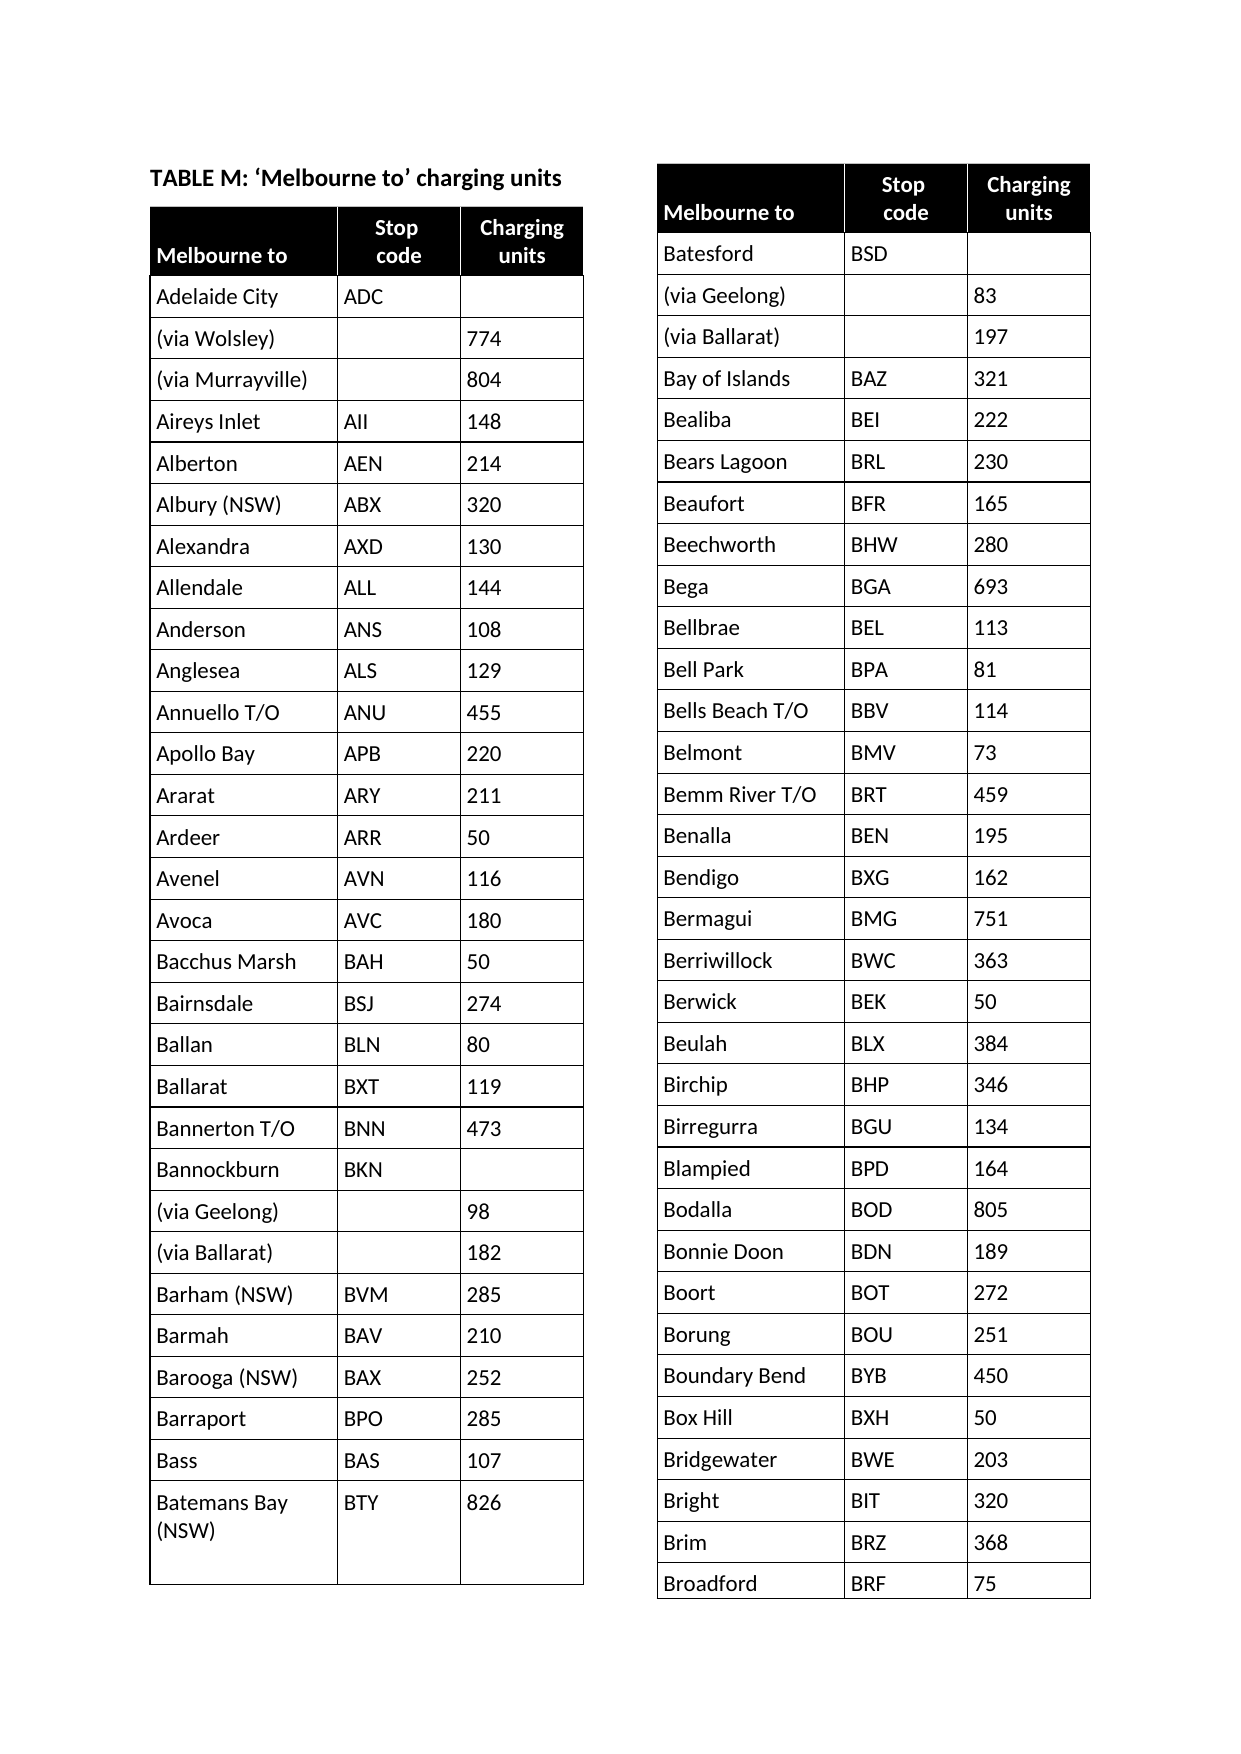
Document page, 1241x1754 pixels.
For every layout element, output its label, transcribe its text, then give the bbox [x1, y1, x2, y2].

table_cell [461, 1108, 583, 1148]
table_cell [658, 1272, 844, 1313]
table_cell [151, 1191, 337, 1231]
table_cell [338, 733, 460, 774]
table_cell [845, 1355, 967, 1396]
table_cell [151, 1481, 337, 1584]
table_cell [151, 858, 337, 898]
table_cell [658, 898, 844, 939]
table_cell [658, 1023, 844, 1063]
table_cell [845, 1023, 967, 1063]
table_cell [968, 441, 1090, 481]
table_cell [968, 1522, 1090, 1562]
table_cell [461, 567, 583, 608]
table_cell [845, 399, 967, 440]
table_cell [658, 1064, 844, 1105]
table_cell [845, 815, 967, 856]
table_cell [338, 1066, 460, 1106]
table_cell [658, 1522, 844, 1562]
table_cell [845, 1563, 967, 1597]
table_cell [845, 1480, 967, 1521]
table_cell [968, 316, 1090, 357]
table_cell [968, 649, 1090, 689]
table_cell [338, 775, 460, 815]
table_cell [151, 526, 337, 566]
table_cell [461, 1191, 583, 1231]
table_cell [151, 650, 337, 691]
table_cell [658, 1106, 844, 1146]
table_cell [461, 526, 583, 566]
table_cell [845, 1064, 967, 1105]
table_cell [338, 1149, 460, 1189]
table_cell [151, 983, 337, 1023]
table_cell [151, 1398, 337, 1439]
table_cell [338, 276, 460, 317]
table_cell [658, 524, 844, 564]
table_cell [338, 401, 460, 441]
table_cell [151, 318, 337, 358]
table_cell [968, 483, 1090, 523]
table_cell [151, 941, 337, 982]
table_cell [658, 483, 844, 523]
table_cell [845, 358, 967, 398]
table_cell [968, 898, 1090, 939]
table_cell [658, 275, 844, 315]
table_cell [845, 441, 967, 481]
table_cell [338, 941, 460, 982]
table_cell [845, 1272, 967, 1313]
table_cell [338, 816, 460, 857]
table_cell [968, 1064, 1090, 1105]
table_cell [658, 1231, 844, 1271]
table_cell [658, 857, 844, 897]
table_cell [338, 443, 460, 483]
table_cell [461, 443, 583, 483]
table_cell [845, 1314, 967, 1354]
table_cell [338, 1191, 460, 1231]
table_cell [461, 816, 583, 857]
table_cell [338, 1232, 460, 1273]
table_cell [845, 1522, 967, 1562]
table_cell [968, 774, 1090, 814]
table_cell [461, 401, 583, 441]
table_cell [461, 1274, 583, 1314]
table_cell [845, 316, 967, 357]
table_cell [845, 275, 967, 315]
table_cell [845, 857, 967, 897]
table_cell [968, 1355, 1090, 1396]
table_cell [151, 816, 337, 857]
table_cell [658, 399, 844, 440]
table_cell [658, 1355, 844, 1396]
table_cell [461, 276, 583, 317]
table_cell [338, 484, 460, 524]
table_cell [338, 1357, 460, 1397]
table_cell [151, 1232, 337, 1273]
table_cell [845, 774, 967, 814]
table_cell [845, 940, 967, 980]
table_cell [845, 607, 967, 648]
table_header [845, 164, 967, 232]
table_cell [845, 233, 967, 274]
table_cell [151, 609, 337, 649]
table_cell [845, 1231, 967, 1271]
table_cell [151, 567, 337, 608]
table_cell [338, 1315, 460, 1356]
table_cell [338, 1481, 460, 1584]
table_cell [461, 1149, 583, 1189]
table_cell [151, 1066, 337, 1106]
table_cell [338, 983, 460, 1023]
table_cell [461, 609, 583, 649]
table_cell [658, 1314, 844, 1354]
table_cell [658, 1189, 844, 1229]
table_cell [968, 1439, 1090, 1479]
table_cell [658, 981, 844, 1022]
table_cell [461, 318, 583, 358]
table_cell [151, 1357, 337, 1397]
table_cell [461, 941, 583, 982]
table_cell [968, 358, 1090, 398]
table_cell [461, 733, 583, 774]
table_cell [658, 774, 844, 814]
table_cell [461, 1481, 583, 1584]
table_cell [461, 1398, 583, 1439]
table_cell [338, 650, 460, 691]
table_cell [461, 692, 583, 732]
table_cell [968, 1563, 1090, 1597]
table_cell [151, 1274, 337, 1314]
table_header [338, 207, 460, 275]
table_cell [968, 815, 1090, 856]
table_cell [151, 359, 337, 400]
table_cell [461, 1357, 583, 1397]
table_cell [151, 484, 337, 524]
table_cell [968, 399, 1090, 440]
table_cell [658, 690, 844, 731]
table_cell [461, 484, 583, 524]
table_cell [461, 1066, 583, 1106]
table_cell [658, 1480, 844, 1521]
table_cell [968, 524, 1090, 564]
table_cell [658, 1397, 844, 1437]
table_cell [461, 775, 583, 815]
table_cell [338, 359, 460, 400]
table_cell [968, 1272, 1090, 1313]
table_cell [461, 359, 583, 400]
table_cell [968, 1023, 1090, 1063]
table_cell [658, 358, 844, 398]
subtitle TABLE M: ‘Melbourne to’ charging units [150, 162, 583, 193]
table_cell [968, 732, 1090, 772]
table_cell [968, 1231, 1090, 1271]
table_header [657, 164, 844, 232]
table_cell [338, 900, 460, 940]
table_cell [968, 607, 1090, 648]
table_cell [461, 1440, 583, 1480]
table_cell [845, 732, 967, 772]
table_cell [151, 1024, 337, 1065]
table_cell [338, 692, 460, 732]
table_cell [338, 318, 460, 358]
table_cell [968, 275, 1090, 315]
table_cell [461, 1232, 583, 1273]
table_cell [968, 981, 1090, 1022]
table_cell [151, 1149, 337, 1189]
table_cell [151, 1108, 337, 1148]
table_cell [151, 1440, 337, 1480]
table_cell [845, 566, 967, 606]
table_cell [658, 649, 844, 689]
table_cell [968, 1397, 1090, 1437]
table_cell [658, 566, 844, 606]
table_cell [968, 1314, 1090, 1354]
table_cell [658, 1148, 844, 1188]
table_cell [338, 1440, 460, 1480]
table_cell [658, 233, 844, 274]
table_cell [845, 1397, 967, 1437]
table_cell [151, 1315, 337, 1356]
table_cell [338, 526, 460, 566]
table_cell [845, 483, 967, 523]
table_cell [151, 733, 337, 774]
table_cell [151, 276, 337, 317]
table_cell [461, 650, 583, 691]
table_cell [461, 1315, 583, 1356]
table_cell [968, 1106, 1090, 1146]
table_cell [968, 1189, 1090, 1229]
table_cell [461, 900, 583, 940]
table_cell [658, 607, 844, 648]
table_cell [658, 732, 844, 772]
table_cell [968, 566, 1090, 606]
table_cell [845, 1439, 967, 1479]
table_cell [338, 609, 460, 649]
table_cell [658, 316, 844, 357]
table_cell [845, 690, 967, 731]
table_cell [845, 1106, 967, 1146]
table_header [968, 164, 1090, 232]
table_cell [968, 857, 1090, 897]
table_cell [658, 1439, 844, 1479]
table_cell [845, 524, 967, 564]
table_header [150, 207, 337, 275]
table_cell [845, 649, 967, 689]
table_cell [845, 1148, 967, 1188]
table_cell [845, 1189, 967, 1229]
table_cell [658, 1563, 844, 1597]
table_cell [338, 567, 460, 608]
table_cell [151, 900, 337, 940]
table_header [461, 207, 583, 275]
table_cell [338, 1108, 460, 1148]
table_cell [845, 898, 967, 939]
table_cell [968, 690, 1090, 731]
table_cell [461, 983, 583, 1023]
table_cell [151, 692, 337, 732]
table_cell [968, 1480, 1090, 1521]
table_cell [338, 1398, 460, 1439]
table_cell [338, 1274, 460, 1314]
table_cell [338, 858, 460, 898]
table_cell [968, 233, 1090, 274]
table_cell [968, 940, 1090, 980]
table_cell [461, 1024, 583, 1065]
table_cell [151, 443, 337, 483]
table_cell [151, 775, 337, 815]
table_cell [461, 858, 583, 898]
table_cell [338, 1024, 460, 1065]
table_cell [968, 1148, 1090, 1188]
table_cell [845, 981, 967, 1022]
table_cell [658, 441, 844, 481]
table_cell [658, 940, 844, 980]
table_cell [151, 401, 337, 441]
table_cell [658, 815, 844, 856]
